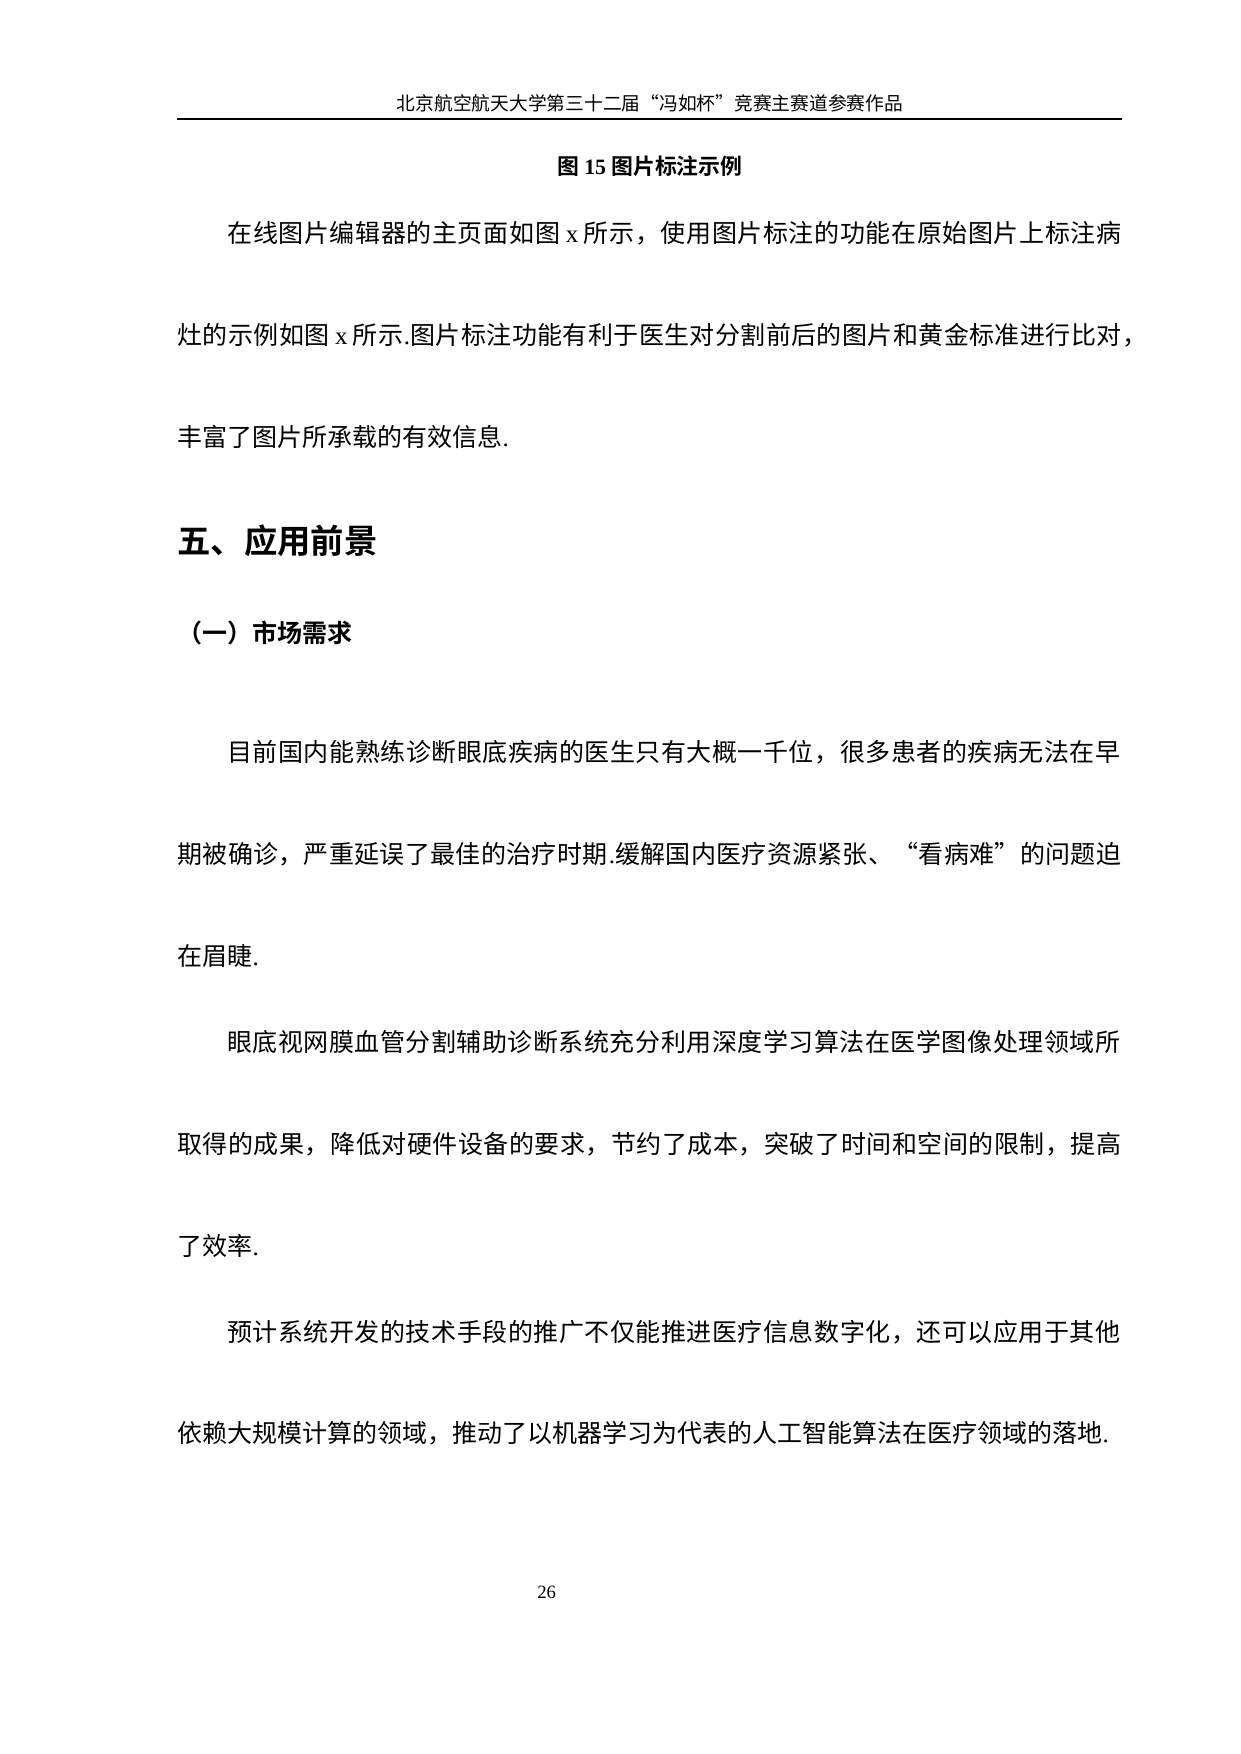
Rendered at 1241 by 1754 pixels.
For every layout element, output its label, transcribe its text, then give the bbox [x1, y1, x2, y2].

text 在线图片编辑器的主页面如图x所示，使用图片标注的功能在原始图片上标注病灶的示例如图x所示.图片标注功能有利于医生对分割前后的图片和黄金标准进行比对，丰富了图片所承载的有效信息. [177, 198, 1122, 469]
title 市场需求 [177, 613, 1122, 681]
text 预计系统开发的技术手段的推广不仅能推进医疗信息数字化，还可以应用于其他依赖大规模计算的领域，推动了以机器学习为代表的人工智能算法在医疗领域的落地. [177, 1296, 1122, 1466]
text 目前国内能熟练诊断眼底疾病的医生只有大概一千位，很多患者的疾病无法在早期被确诊，严重延误了最佳的治疗时期.缓解国内医疗资源紧张、“看病难”的问题迫在眉睫. [177, 717, 1122, 988]
subtitle 应用前景 [177, 504, 1122, 572]
text 眼底视网膜血管分割辅助诊断系统充分利用深度学习算法在医学图像处理领域所取得的成果，降低对硬件设备的要求，节约了成本，突破了时间和空间的限制，提高了效率. [177, 1006, 1122, 1278]
